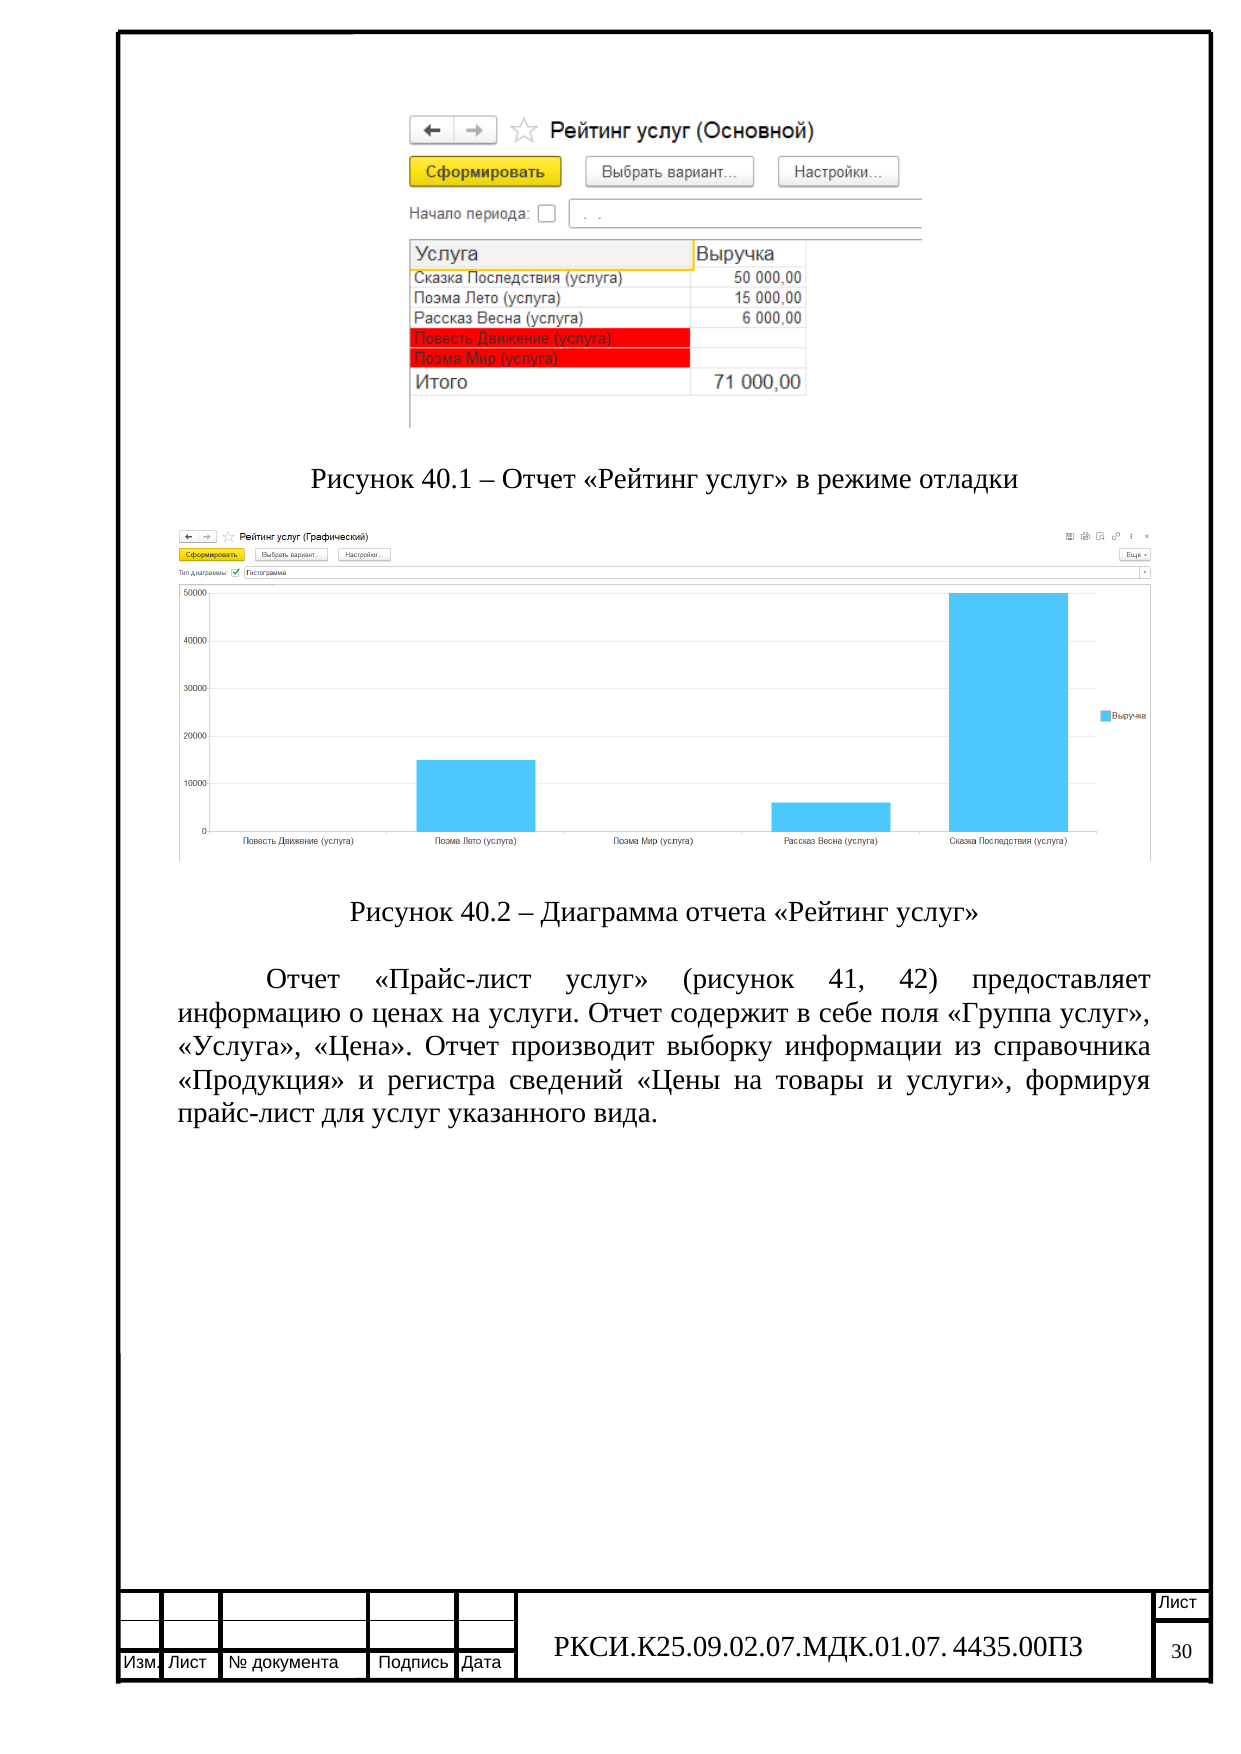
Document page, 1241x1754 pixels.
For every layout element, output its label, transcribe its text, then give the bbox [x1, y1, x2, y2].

picture [407, 112, 922, 428]
text Рисунок 40.1 – Отчет «Рейтинг услуг» в режиме отладки [177, 461, 1152, 495]
picture [177, 528, 1153, 861]
text Рисунок 40.2 – Диаграмма отчета «Рейтинг услуг» [177, 894, 1152, 928]
text Отчет «Прайс-лист услуг» (рисунок 41, 42) предоставляет информацию о ценах на услуги. Отчет содержит в себе поля «Группа услуг», «Услуга», «Цена». Отчет производит выборку информации из справочника «Продукция» и регистра сведений «Цены на товары и услуги», формируя прайс-лист для услуг указанного вида. [177, 961, 1152, 1129]
